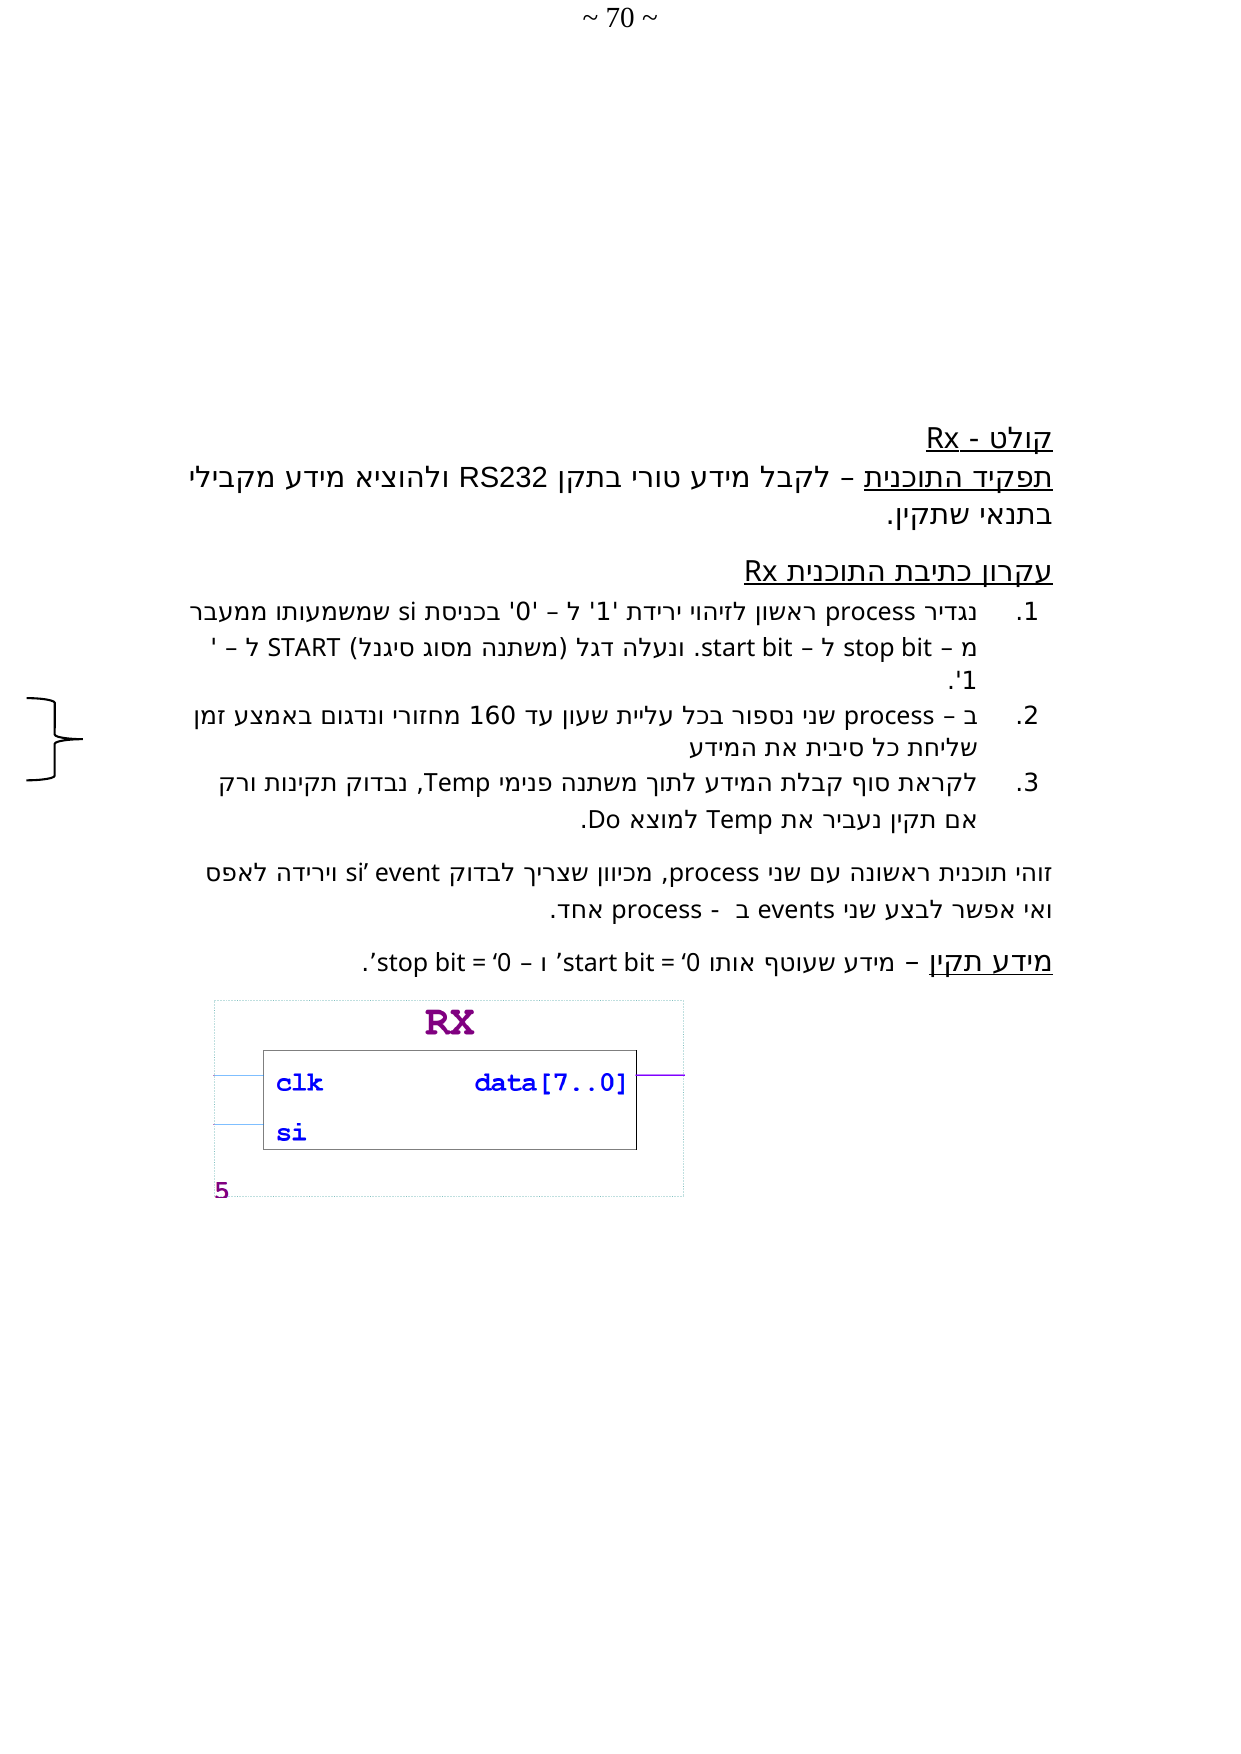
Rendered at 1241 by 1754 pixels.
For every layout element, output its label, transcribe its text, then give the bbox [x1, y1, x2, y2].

picture [213, 999, 685, 1198]
text מידע תקין – מידע שעוטף אותו start bit = ‘0’ ו – stop bit = ‘0’. [187, 945, 1053, 979]
subtitle עקרון כתיבת התוכנית Rx [187, 550, 1053, 590]
list נגדיר process ראשון לזיהוי ירידת '1' ל – '0' בכניסת si שמשמעותו ממעבר מ – stop bit ל – start bit. ונעלה דגל (משתנה מסוג סיגנל) START ל – '1'. [187, 593, 1015, 695]
text תפקיד התוכנית – לקבל מידע טורי בתקן RS232 ולהוציא מידע מקבילי בתנאי שתקין. [187, 460, 1053, 531]
list לקראת סוף קבלת המידע לתוך משתנה פנימי Temp, נבדוק תקינות ורק אם תקין נעביר את Temp למוצא Do. [187, 765, 1015, 836]
text זוהי תוכנית ראשונה עם שני process, מכיוון שצריך לבדוק si’ event וירידה לאפס ואי אפשר לבצע שני events ב - process אחד. [187, 855, 1053, 925]
subtitle קולט - Rx [187, 417, 1053, 457]
list ב – process שני נספור בכל עליית שעון עד 160 מחזורי ונדגום באמצע זמן שליחת כל סיבית את המידע [187, 697, 1015, 763]
